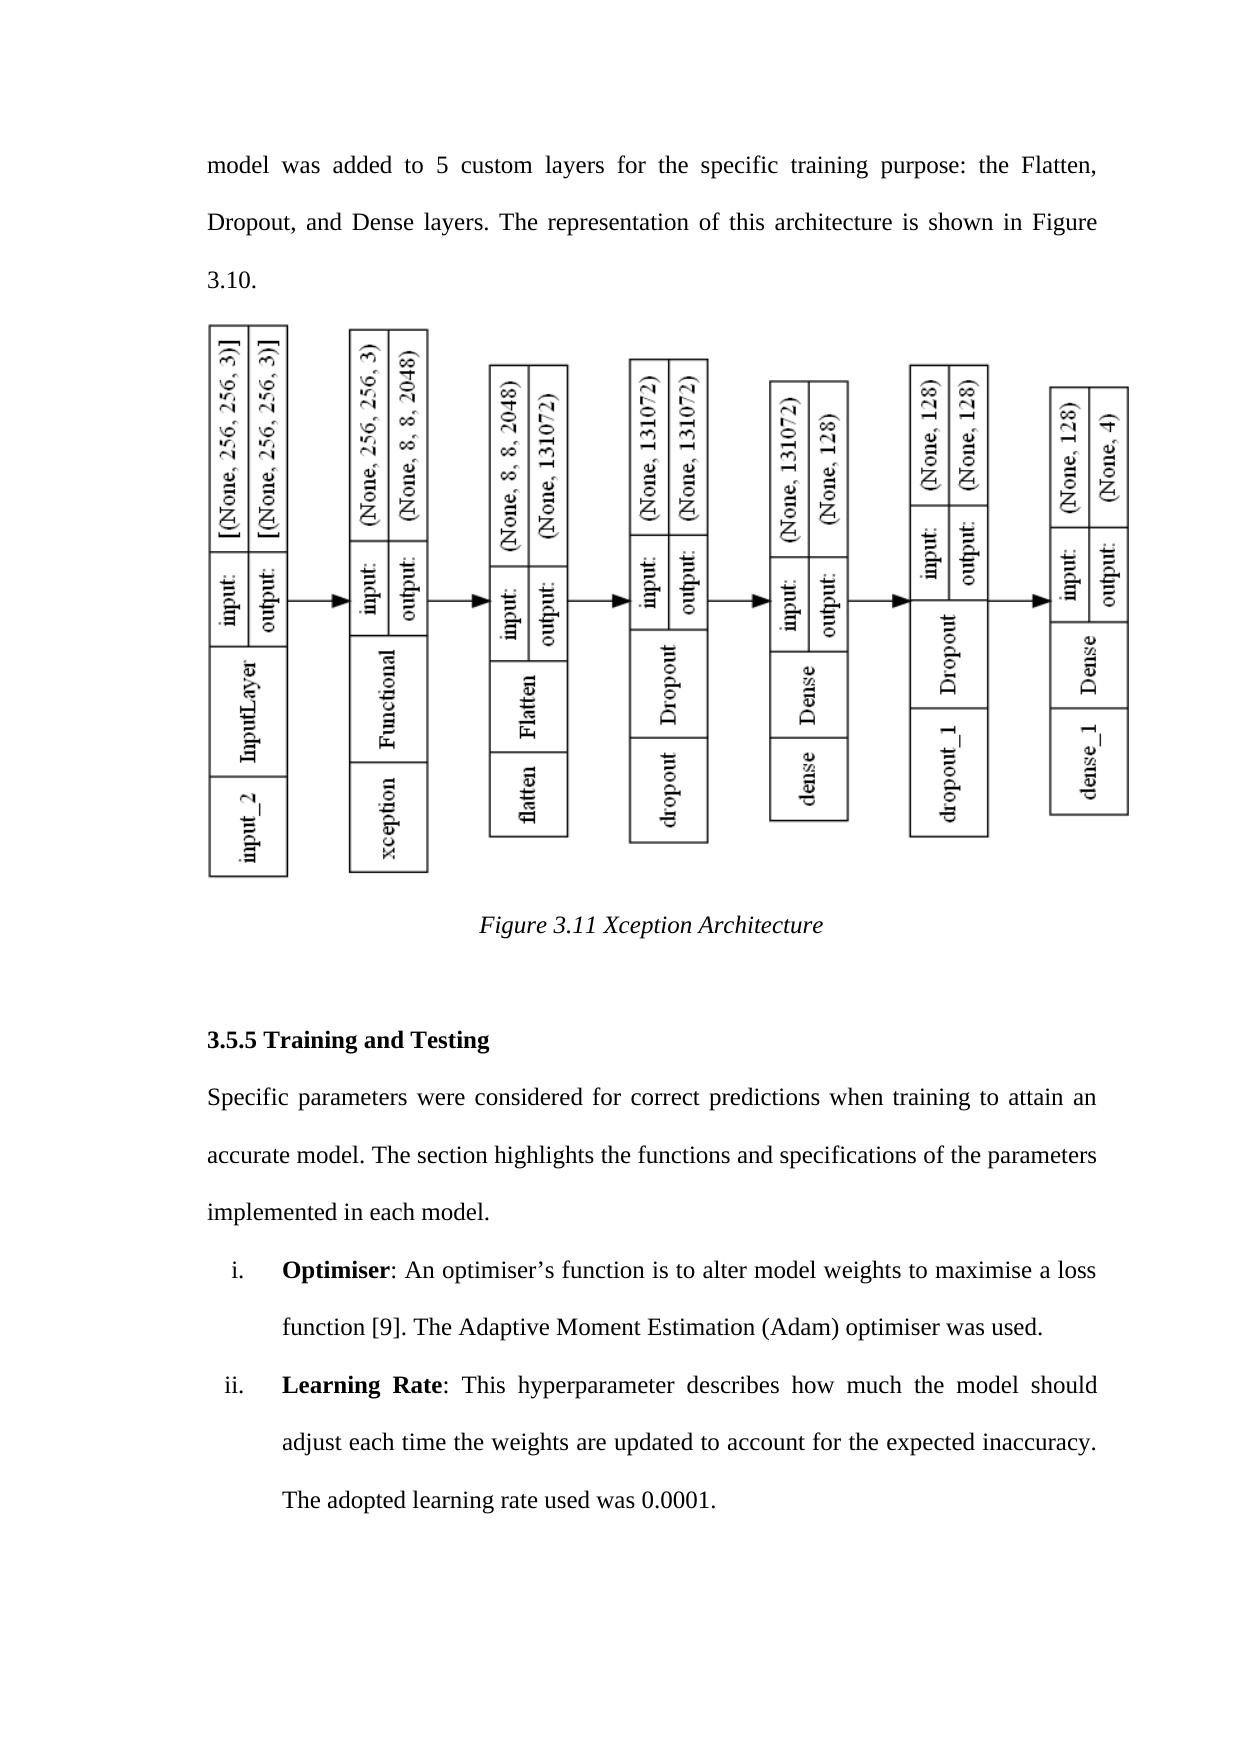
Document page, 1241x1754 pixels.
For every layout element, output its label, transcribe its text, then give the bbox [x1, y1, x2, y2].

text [207, 150, 1098, 294]
list Learning Rate: This hyperparameter describes how much the model should adjust each time the weights are updated to account for the expected inaccuracy. The adopted learning rate used was 0.0001. [244, 1370, 1098, 1514]
text Figure 3.11 Xception Architecture [207, 910, 1098, 939]
text Specific parameters were considered for correct predictions when training to attain an accurate model. The section highlights the functions and specifications of the parameters implemented in each model. [207, 1082, 1098, 1226]
picture [206, 322, 1134, 882]
list Optimiser: An optimiser’s function is to alter model weights to maximise a loss function [9]. The Adaptive Moment Estimation (Adam) optimiser was used. [244, 1255, 1098, 1341]
subtitle 3.5.5 Training and Testing [207, 1025, 1098, 1054]
